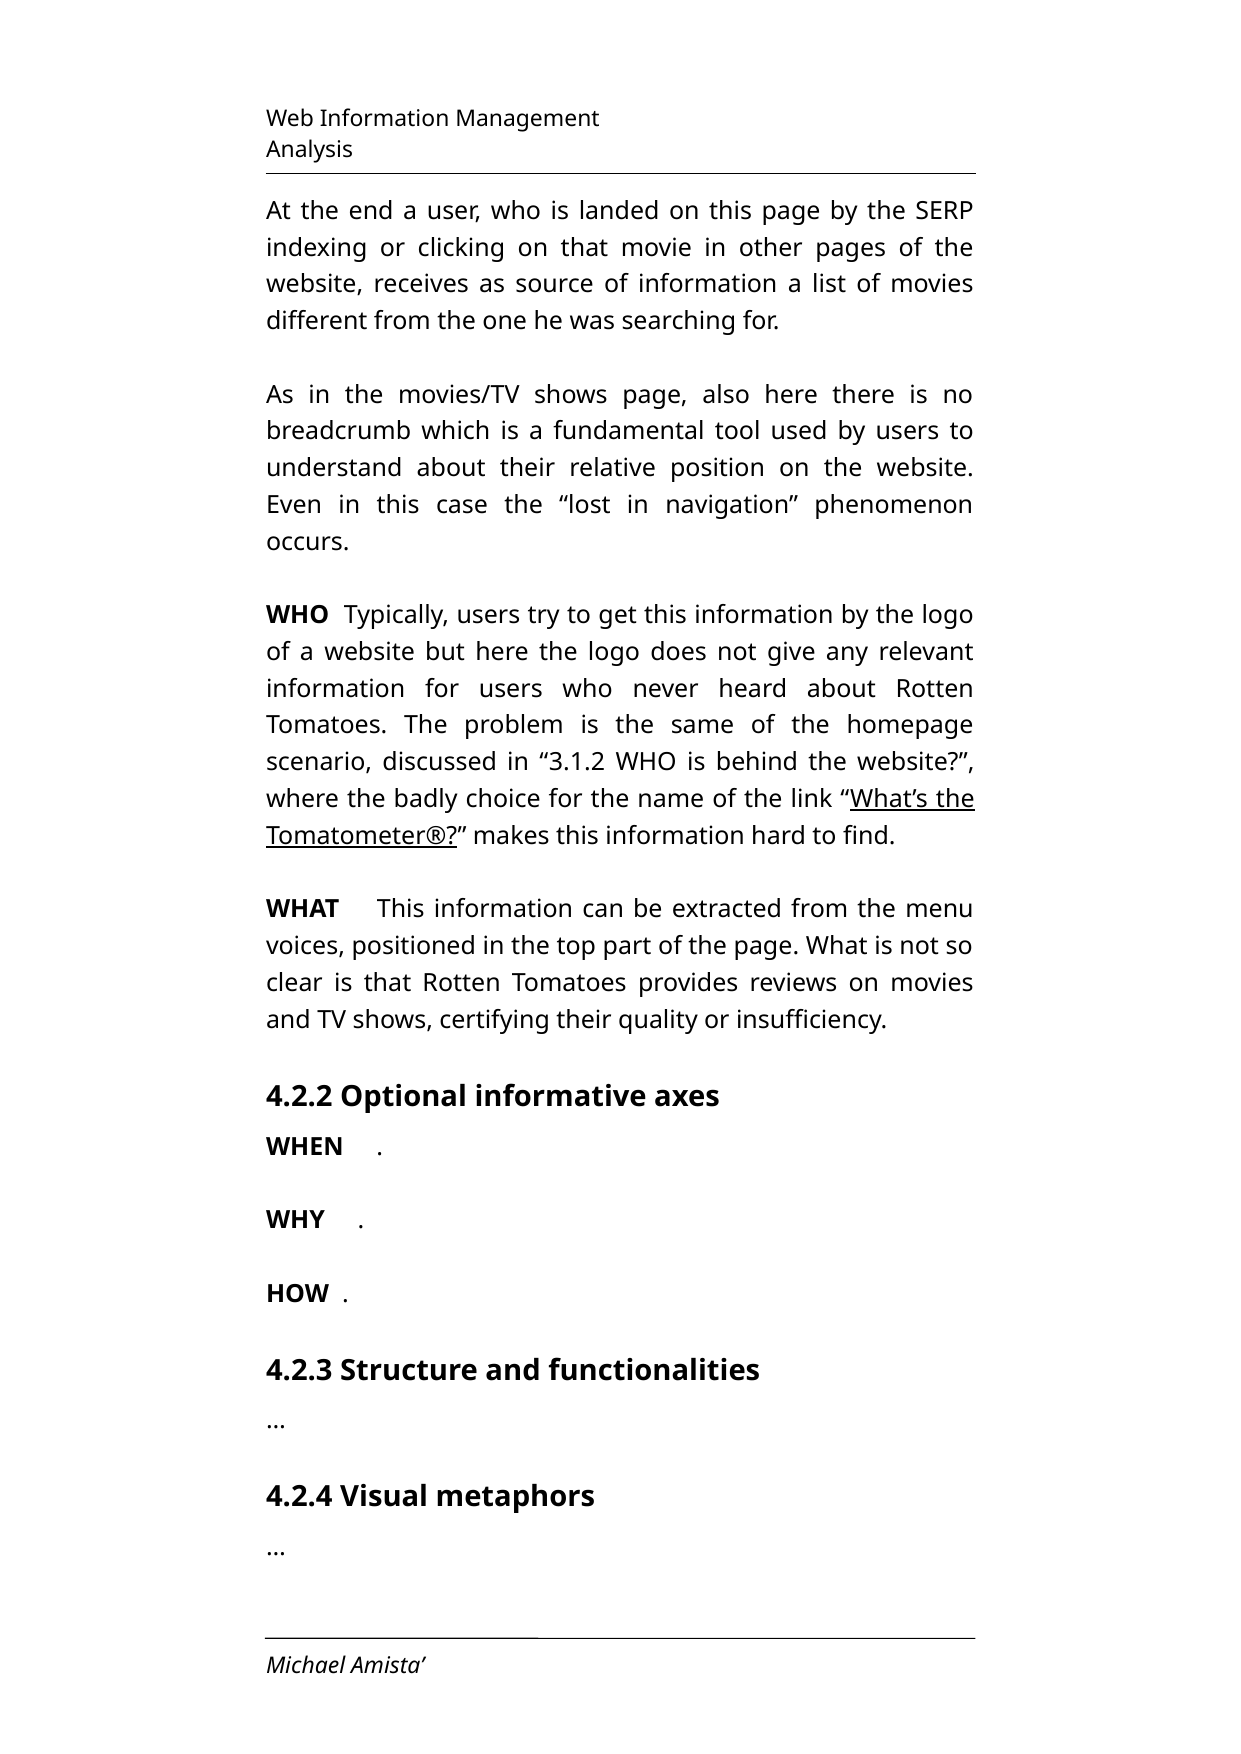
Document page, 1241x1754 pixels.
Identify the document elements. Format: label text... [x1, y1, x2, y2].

text HOW . [266, 1275, 974, 1309]
text … [266, 1402, 974, 1436]
text WHEN . [266, 1128, 974, 1162]
subtitle 4.2.3 Structure and functionalities [266, 1349, 974, 1388]
subtitle 4.2.2 Optional informative axes [266, 1075, 974, 1114]
text As in the movies/TV shows page, also here there is no breadcrumb which is a fundamental tool used by users to understand about their relative position on the website. Even in this case the “lost in navigation” phenomenon occurs. [266, 376, 974, 557]
text … [266, 1529, 974, 1563]
text At the end a user, who is landed on this page by the SERP indexing or clicking on that movie in other pages of the website, receives as source of information a list of movies different from the one he was searching for. [266, 192, 974, 337]
text WHY . [266, 1202, 974, 1236]
text WHAT This information can be extracted from the menu voices, positioned in the top part of the page. What is not so clear is that Rotten Tomatoes provides reviews on movies and TV shows, certifying their quality or insufficiency. [266, 891, 974, 1035]
subtitle 4.2.4 Visual metaphors [266, 1476, 974, 1515]
text WHO Typically, users try to get this information by the logo of a website but here the logo does not give any relevant information for users who never heard about Rotten Tomatoes. The problem is the same of the homepage scenario, discussed in “3.1.2 WHO is behind the website?”, where the badly choice for the name of the link “What’s the Tomatometer®?” makes this information hard to find. [266, 597, 974, 852]
